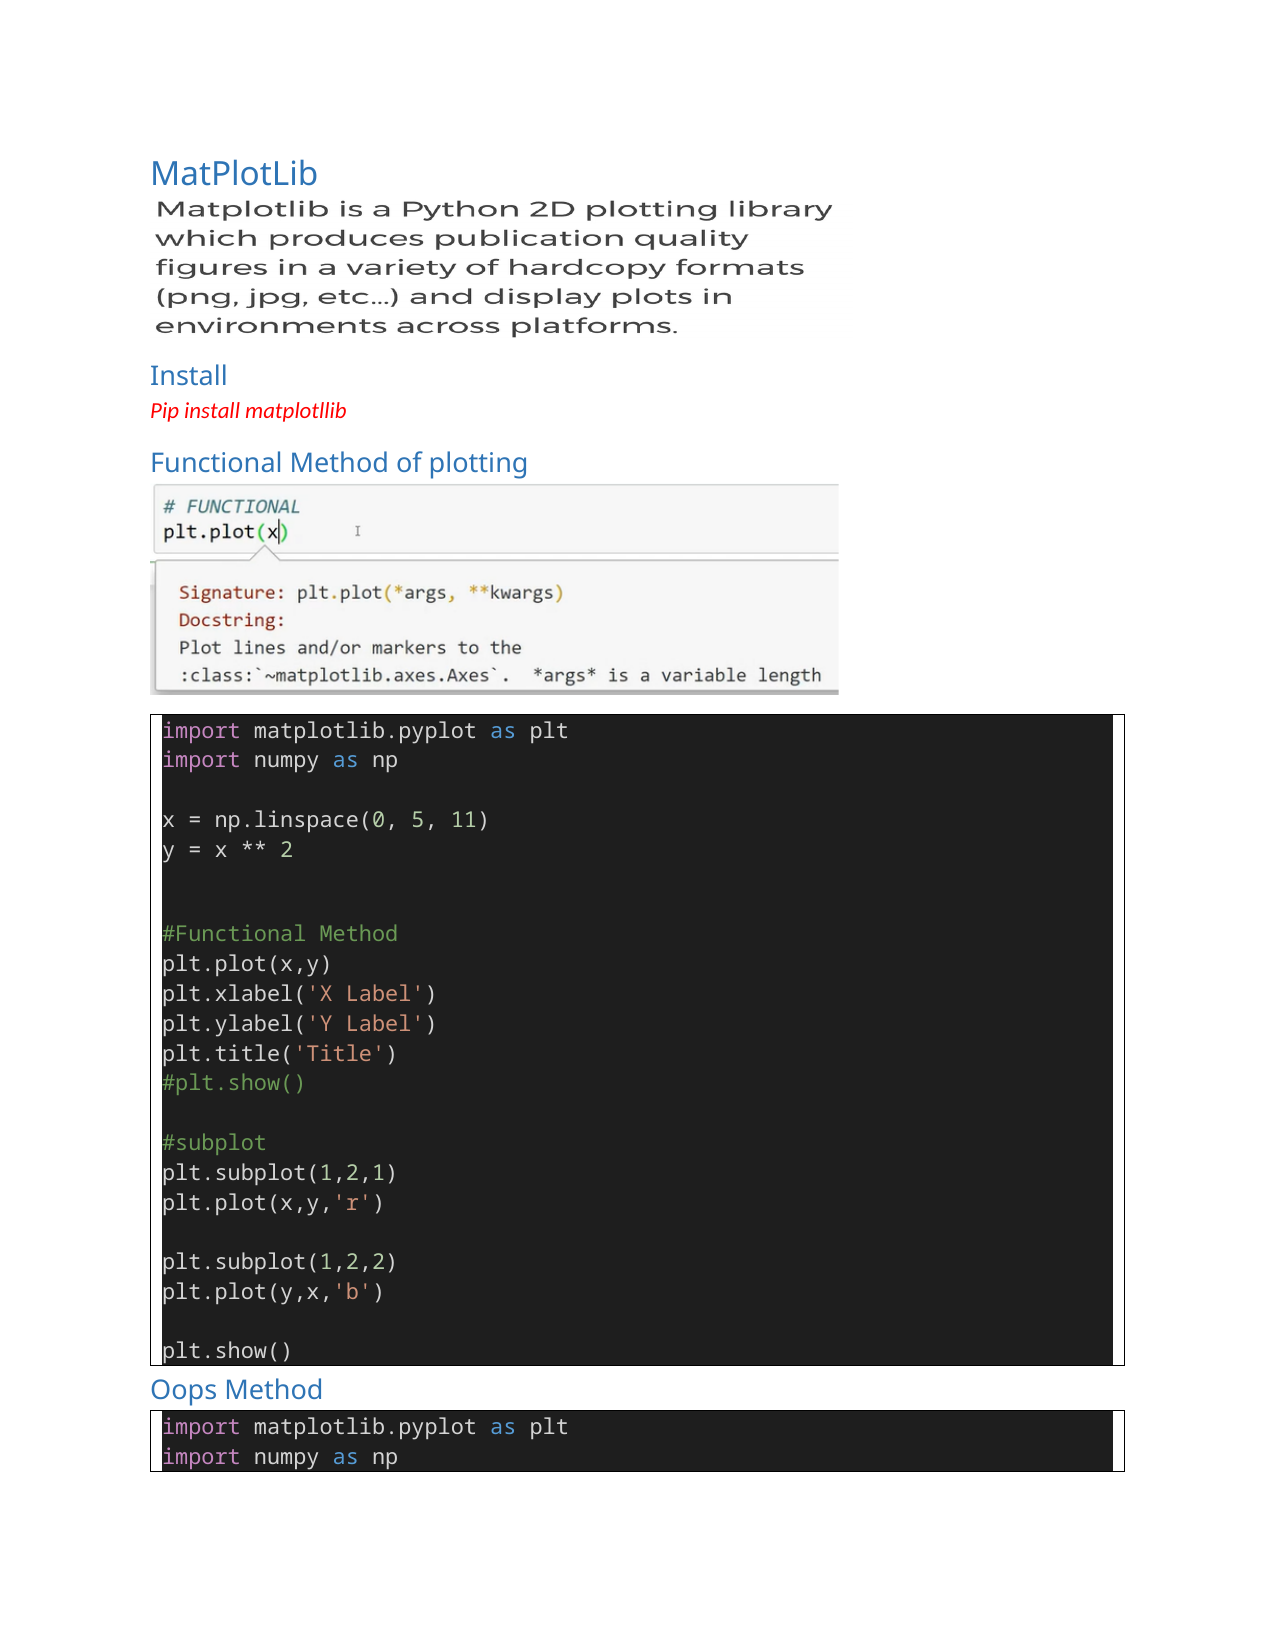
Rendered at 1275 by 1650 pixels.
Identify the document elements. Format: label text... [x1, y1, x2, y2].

text Pip install matplotllib [150, 397, 1125, 425]
subtitle Oops Method [150, 1371, 1125, 1407]
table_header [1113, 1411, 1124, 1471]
subtitle MatPlotLib [150, 150, 1125, 195]
subtitle Functional Method of plotting [150, 443, 1125, 480]
picture [150, 483, 839, 695]
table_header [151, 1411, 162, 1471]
subtitle Install [150, 357, 1125, 394]
picture [150, 198, 854, 338]
